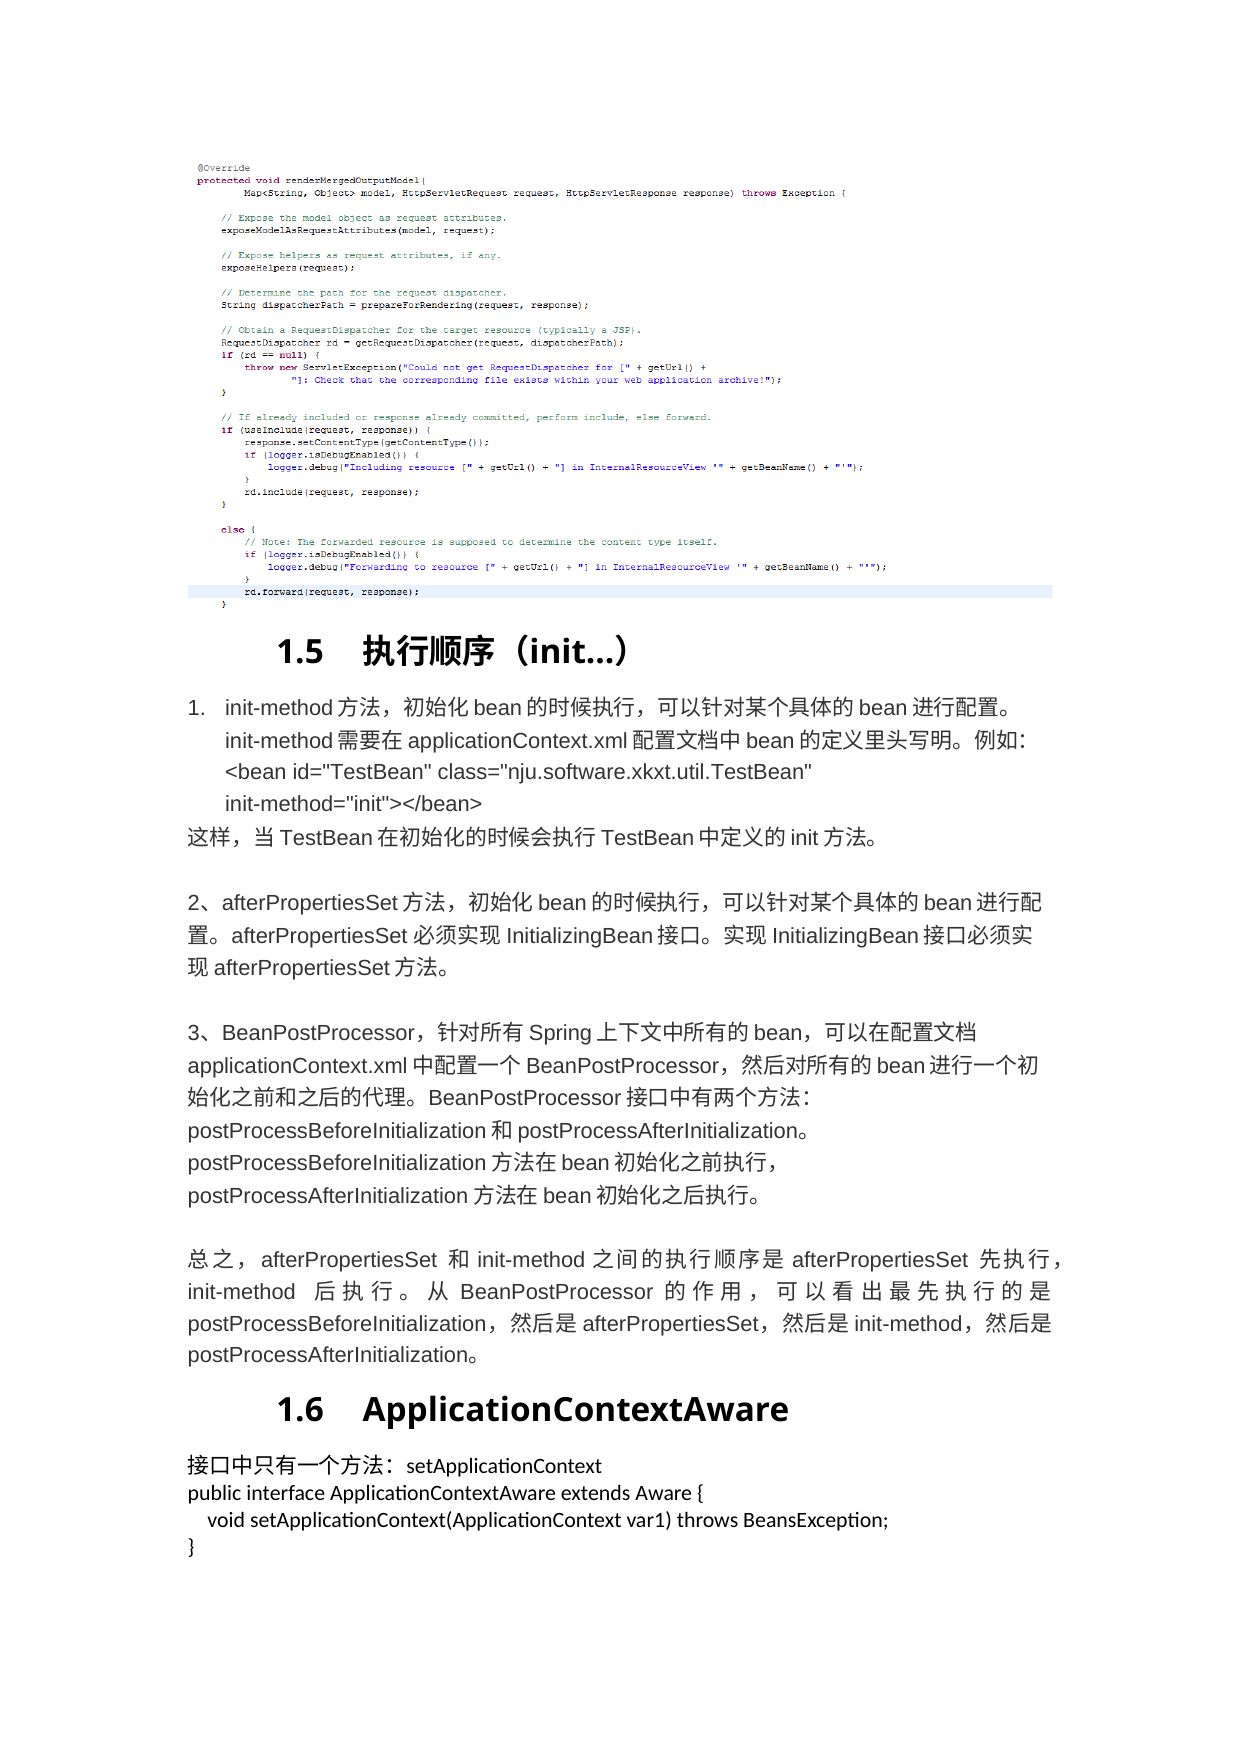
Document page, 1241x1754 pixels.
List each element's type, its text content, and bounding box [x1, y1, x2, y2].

text 这样，当TestBean在初始化的时候会执行TestBean中定义的init方法。 [187, 820, 1053, 852]
text 2、afterPropertiesSet方法，初始化bean的时候执行，可以针对某个具体的bean进行配置。afterPropertiesSet 必须实现 InitializingBean接口。实现 InitializingBean接口必须实现afterPropertiesSet方法。 [187, 885, 1053, 982]
subtitle 执行顺序（init…） [276, 625, 1053, 673]
list init-method方法，初始化bean的时候执行，可以针对某个具体的bean进行配置。init-method需要在applicationContext.xml配置文档中bean的定义里头写明。例如：<bean id="TestBean" class="nju.software.xkxt.util.TestBean" init-method="init"></bean> [187, 690, 1053, 820]
text 3、BeanPostProcessor，针对所有Spring上下文中所有的bean，可以在配置文档applicationContext.xml中配置一个BeanPostProcessor，然后对所有的bean进行一个初始化之前和之后的代理。BeanPostProcessor接口中有两个方法： postProcessBeforeInitialization和postProcessAfterInitialization。 postProcessBeforeInitialization方法在bean初始化之前执行， postProcessAfterInitialization方法在bean初始化之后执行。 [187, 1015, 1053, 1210]
text 总之，afterPropertiesSet 和init-method之间的执行顺序是afterPropertiesSet 先执行，init-method 后执行。从BeanPostProcessor的作用，可以看出最先执行的是postProcessBeforeInitialization，然后是afterPropertiesSet，然后是init-method，然后是postProcessAfterInitialization。 [187, 1242, 1053, 1369]
text void setApplicationContext(ApplicationContext var1) throws BeansException; [187, 1506, 1053, 1533]
picture [187, 162, 1053, 609]
text } [187, 1533, 1053, 1559]
text public interface ApplicationContextAware extends Aware { [187, 1479, 1053, 1506]
text 接口中只有一个方法：setApplicationContext [187, 1448, 1053, 1479]
subtitle ApplicationContextAware [276, 1386, 1053, 1431]
